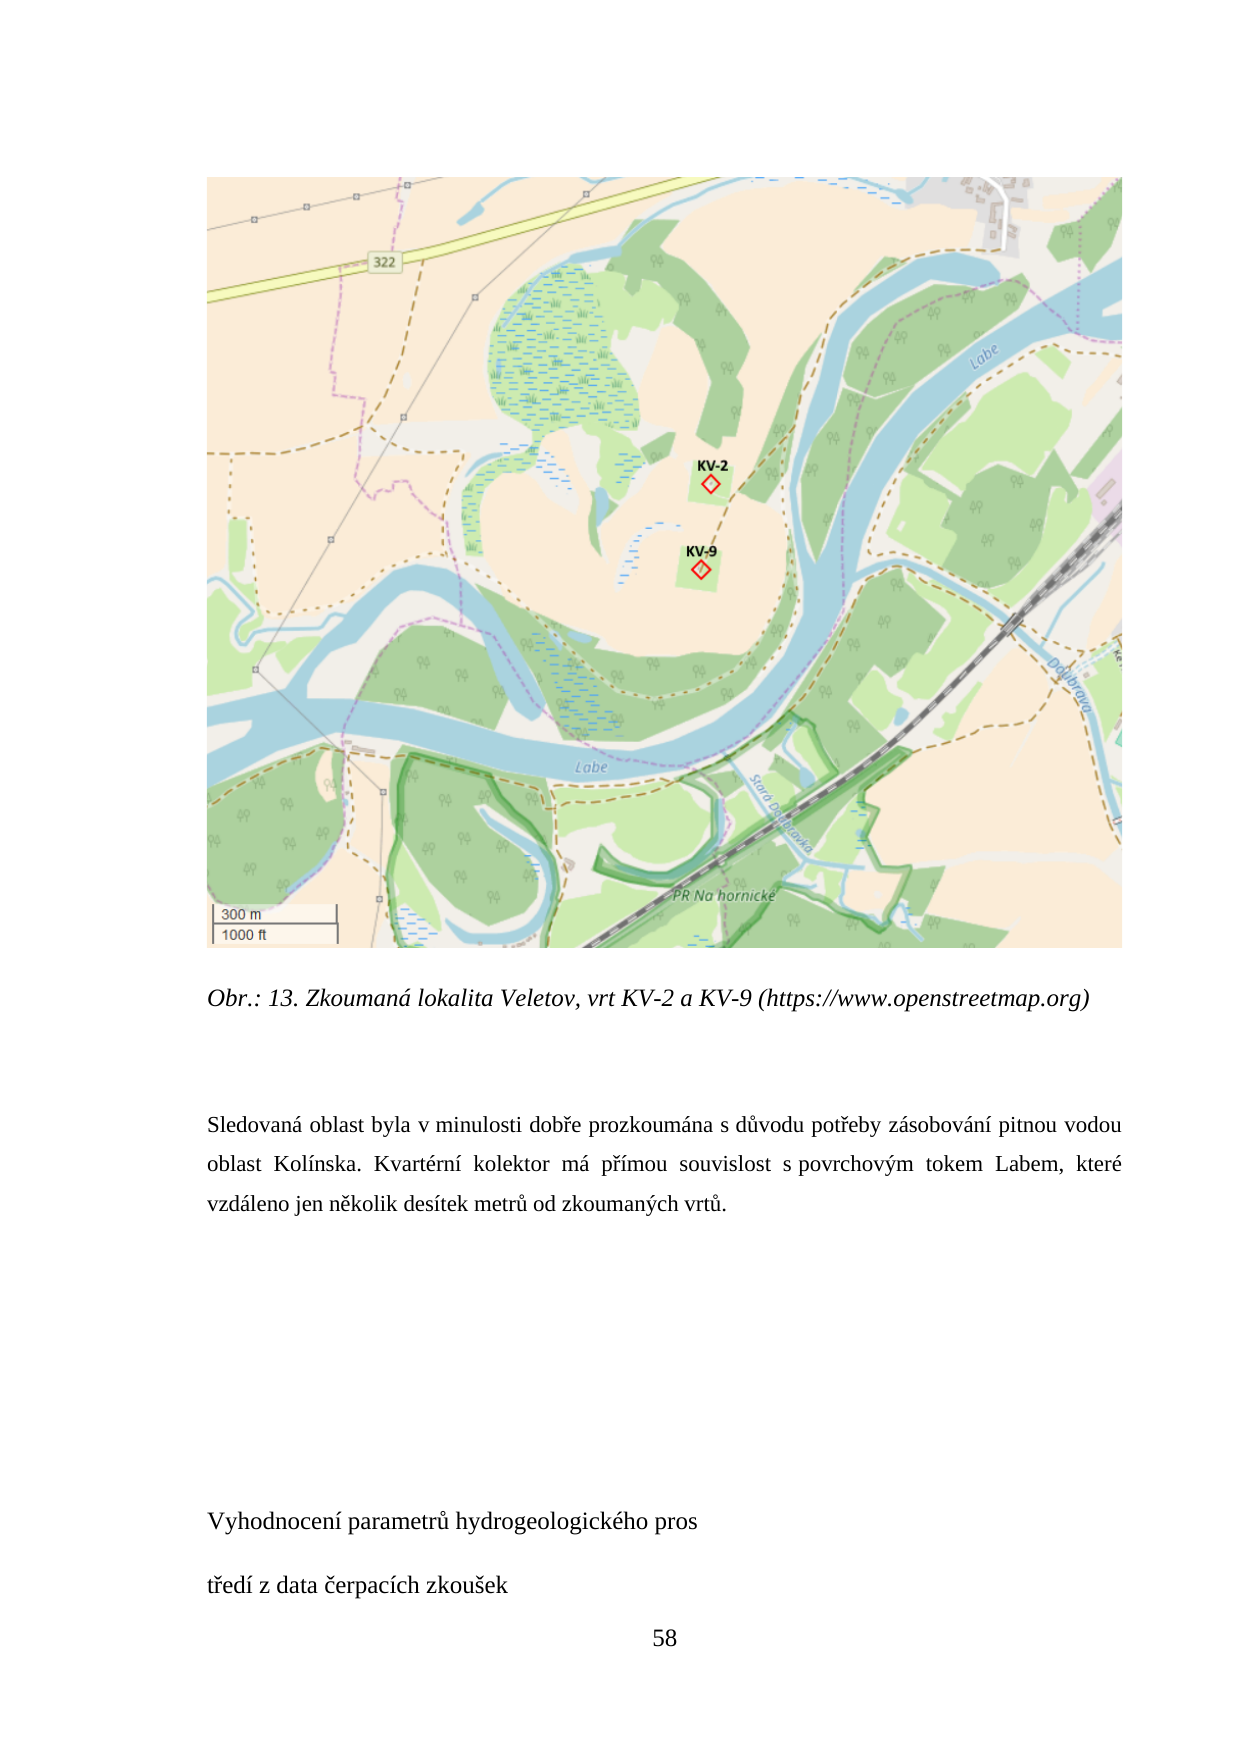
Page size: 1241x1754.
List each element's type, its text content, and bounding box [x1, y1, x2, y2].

text Obr.: 13. Zkoumaná lokalita Veletov, vrt KV-2 a KV-9 (https://www.openstreetmap.org) [207, 983, 1122, 1012]
picture [206, 177, 1123, 948]
text tředí z data čerpacích zkoušek [207, 1570, 1122, 1599]
text Vyhodnocení parametrů hydrogeologického pros [207, 1506, 1122, 1535]
text Sledovaná oblast byla v minulosti dobře prozkoumána s důvodu potřeby zásobování pitnou vodou oblast Kolínska. Kvartérní kolektor má přímou souvislost s povrchovým tokem Labem, které vzdáleno jen několik desítek metrů od zkoumaných vrtů. [207, 1111, 1122, 1216]
